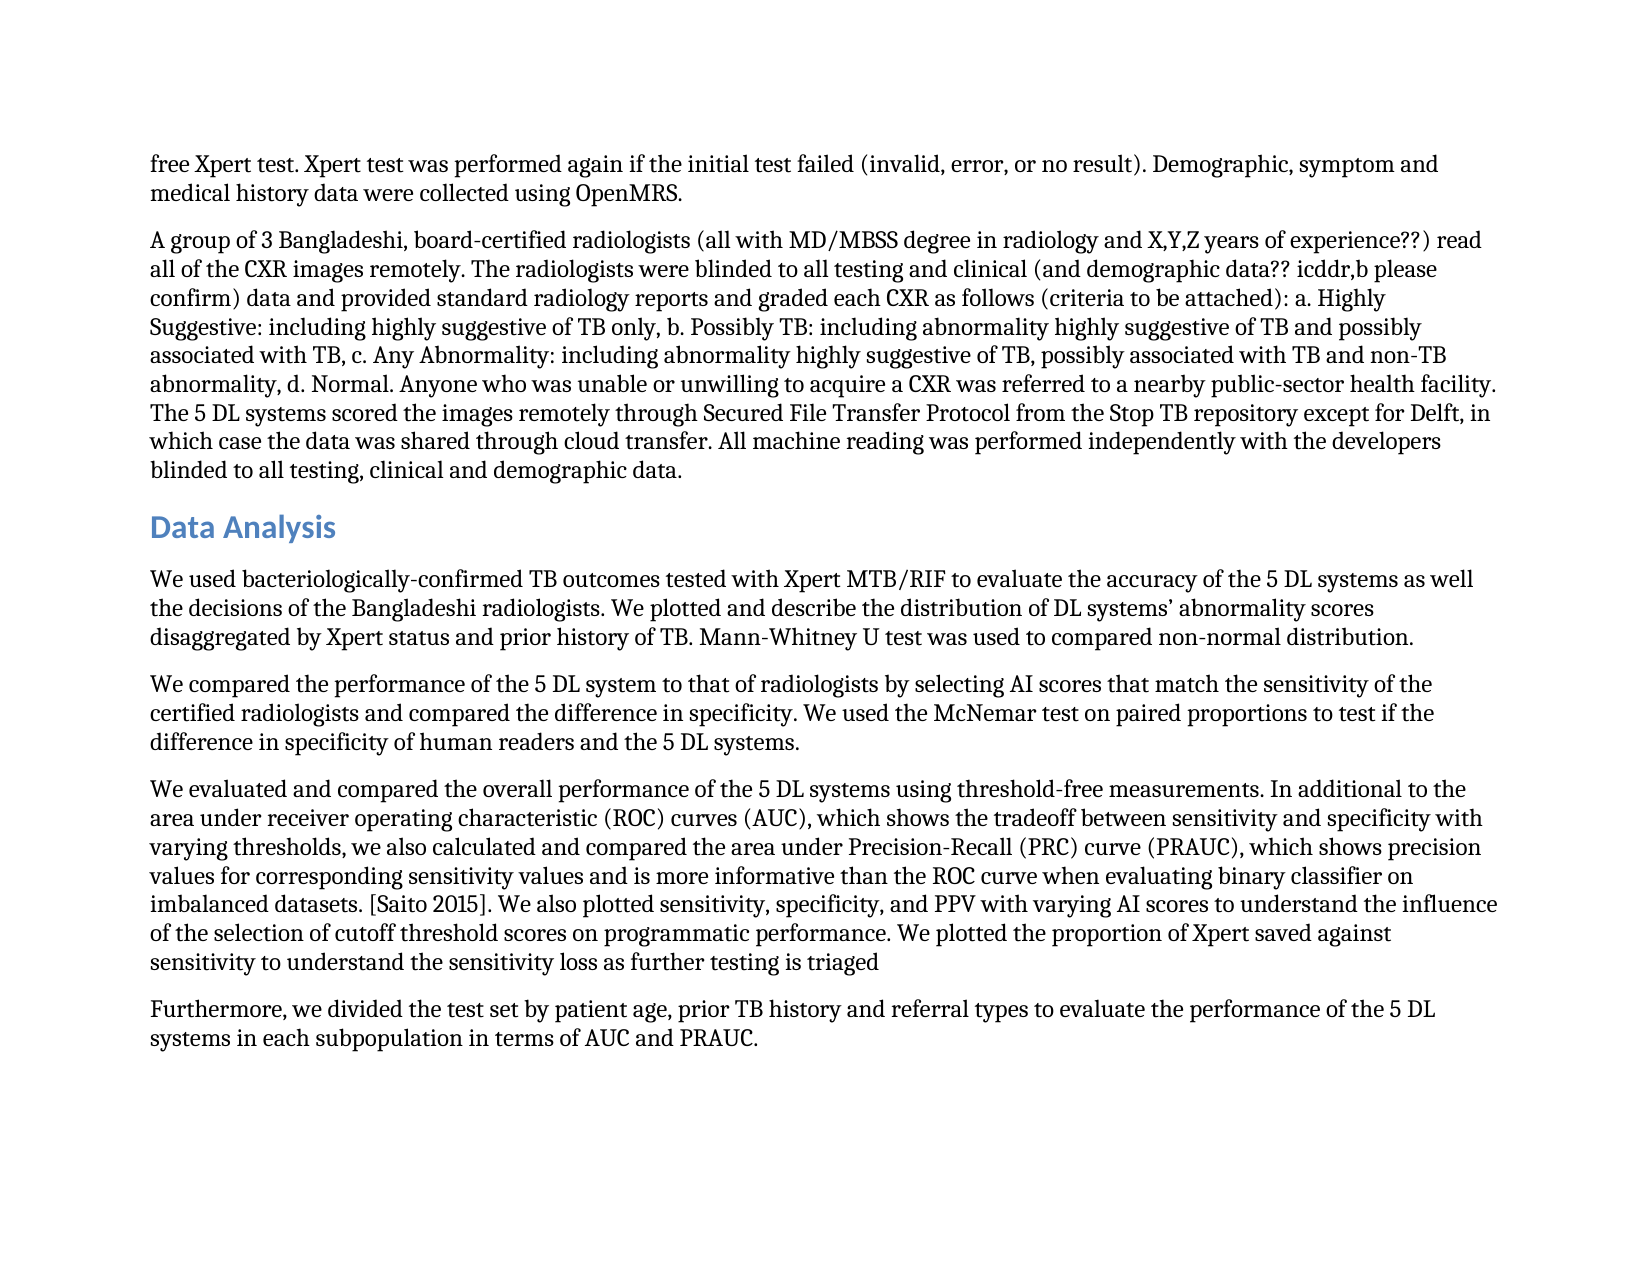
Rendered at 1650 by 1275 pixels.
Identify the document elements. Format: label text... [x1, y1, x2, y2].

text A group of 3 Bangladeshi, board-certified radiologists (all with MD/MBSS degree in radiology and X,Y,Z years of experience??) read all of the CXR images remotely. The radiologists were blinded to all testing and clinical (and demographic data?? icddr,b please confirm) data and provided standard radiology reports and graded each CXR as follows (criteria to be attached): a. Highly Suggestive: including highly suggestive of TB only, b. Possibly TB: including abnormality highly suggestive of TB and possibly associated with TB, c. Any Abnormality: including abnormality highly suggestive of TB, possibly associated with TB and non-TB abnormality, d. Normal. Anyone who was unable or unwilling to acquire a CXR was referred to a nearby public-sector health facility. The 5 DL systems scored the images remotely through Secured File Transfer Protocol from the Stop TB repository except for Delft, in which case the data was shared through cloud transfer. All machine reading was performed independently with the developers blinded to all testing, clinical and demographic data. [150, 226, 1500, 485]
text We compared the performance of the 5 DL system to that of radiologists by selecting AI scores that match the sensitivity of the certified radiologists and compared the difference in specificity. We used the McNemar test on paired proportions to test if the difference in specificity of human readers and the 5 DL systems. [150, 670, 1500, 757]
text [150, 150, 1500, 207]
text We evaluated and compared the overall performance of the 5 DL systems using threshold-free measurements. In additional to the area under receiver operating characteristic (ROC) curves (AUC), which shows the tradeoff between sensitivity and specificity with varying thresholds, we also calculated and compared the area under Precision-Recall (PRC) curve (PRAUC), which shows precision values for corresponding sensitivity values and is more informative than the ROC curve when evaluating binary classifier on imbalanced datasets. [Saito 2015]. We also plotted sensitivity, specificity, and PPV with varying AI scores to understand the influence of the selection of cutoff threshold scores on programmatic performance. We plotted the proportion of Xpert saved against sensitivity to understand the sensitivity loss as further testing is triaged [150, 775, 1500, 977]
text Furthermore, we divided the test set by patient age, prior TB history and referral types to evaluate the performance of the 5 DL systems in each subpopulation in terms of AUC and PRAUC. [150, 995, 1500, 1053]
text We used bacteriologically-confirmed TB outcomes tested with Xpert MTB/RIF to evaluate the accuracy of the 5 DL systems as well the decisions of the Bangladeshi radiologists. We plotted and describe the distribution of DL systems’ abnormality scores disaggregated by Xpert status and prior history of TB. Mann-Whitney U test was used to compared non-normal distribution. [150, 565, 1500, 652]
subtitle Data Analysis [150, 506, 1500, 547]
